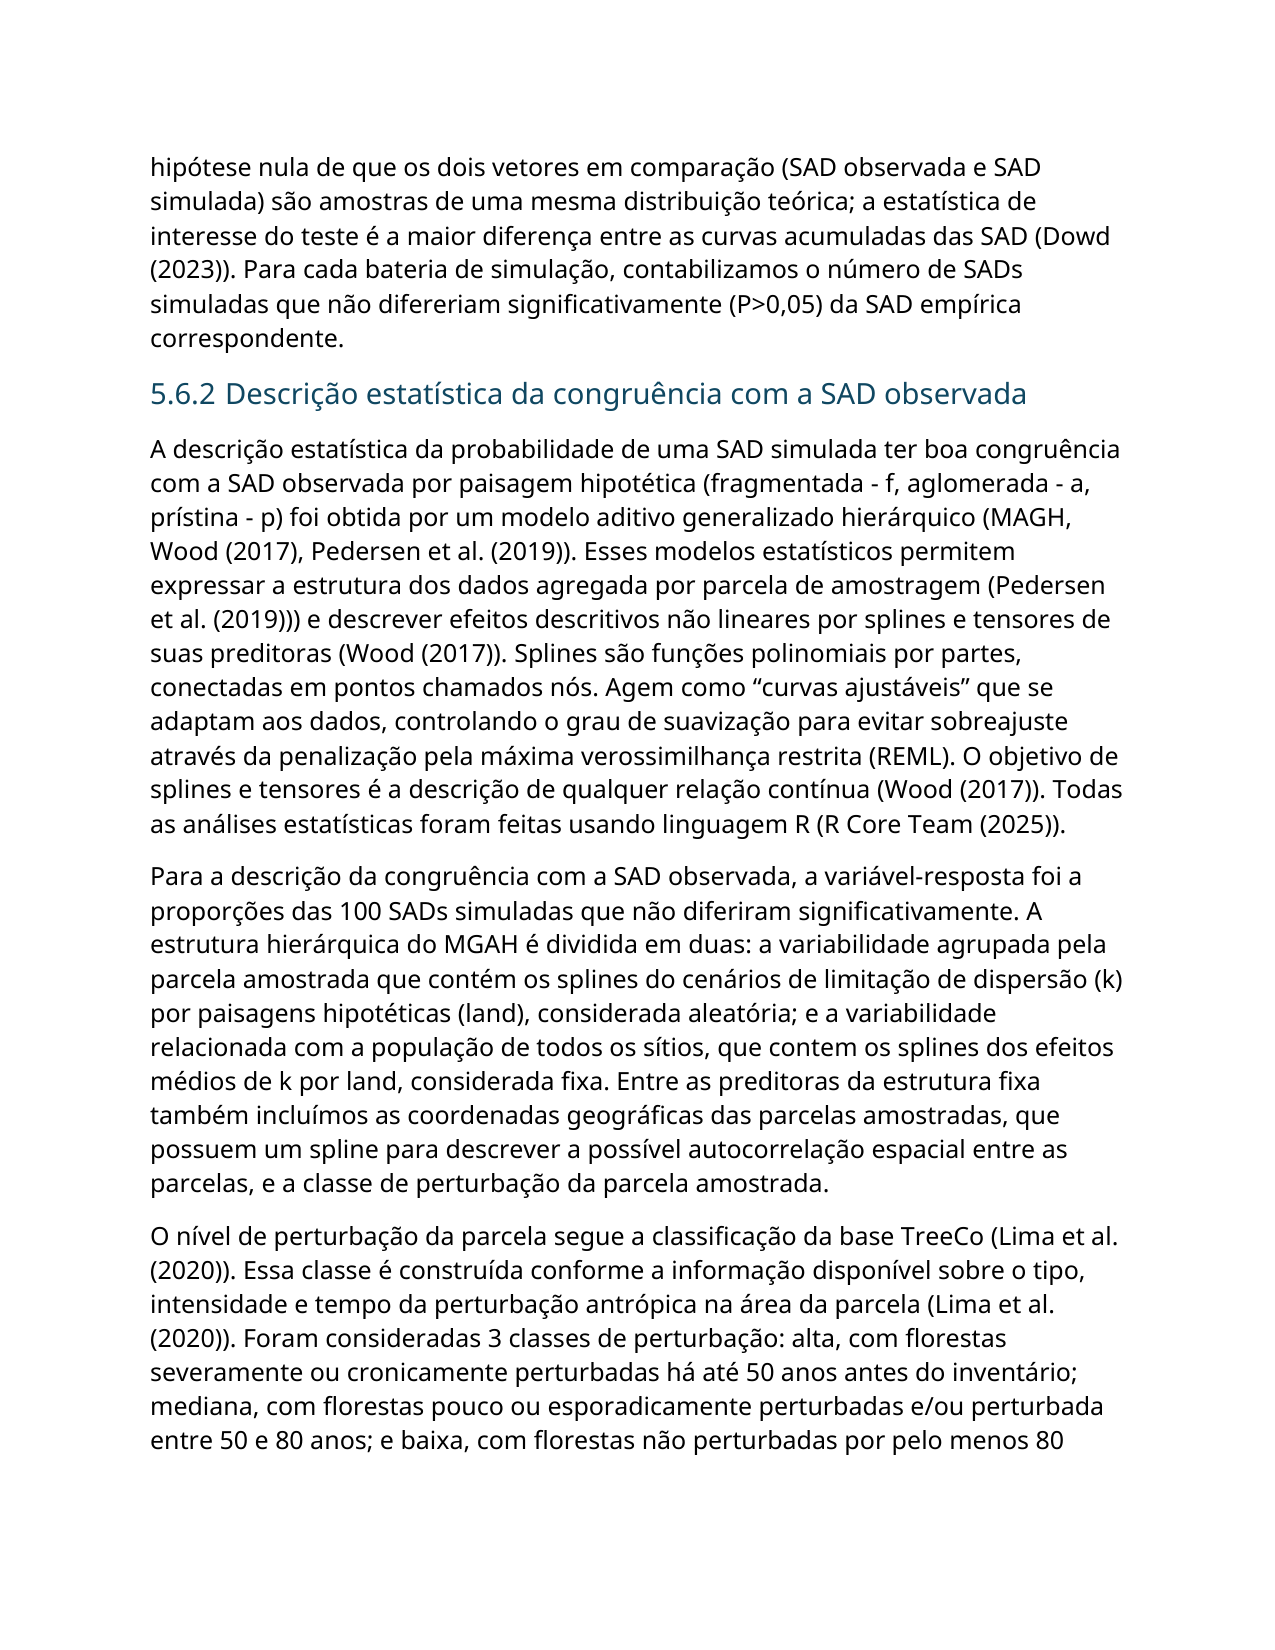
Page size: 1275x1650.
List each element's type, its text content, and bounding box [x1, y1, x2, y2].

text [150, 150, 1125, 354]
subtitle 5.6.2 Descrição estatística da congruência com a SAD observada [150, 373, 1125, 413]
text Para a descrição da congruência com a SAD observada, a variável-resposta foi a proporções das 100 SADs simuladas que não diferiram significativamente. A estrutura hierárquica do MGAH é dividida em duas: a variabilidade agrupada pela parcela amostrada que contém os splines do cenários de limitação de dispersão (k) por paisagens hipotéticas (land), considerada aleatória; e a variabilidade relacionada com a população de todos os sítios, que contem os splines dos efeitos médios de k por land, considerada fixa. Entre as preditoras da estrutura fixa também incluímos as coordenadas geográficas das parcelas amostradas, que possuem um spline para descrever a possível autocorrelação espacial entre as parcelas, e a classe de perturbação da parcela amostrada. [150, 859, 1125, 1200]
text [150, 1218, 1125, 1457]
text A descrição estatística da probabilidade de uma SAD simulada ter boa congruência com a SAD observada por paisagem hipotética (fragmentada - f, aglomerada - a, prístina - p) foi obtida por um modelo aditivo generalizado hierárquico (MAGH, Wood (2017), Pedersen et al. (2019)). Esses modelos estatísticos permitem expressar a estrutura dos dados agregada por parcela de amostragem (Pedersen et al. (2019))) e descrever efeitos descritivos não lineares por splines e tensores de suas preditoras (Wood (2017)). Splines são funções polinomiais por partes, conectadas em pontos chamados nós. Agem como “curvas ajustáveis” que se adaptam aos dados, controlando o grau de suavização para evitar sobreajuste através da penalização pela máxima verossimilhança restrita (REML). O objetivo de splines e tensores é a descrição de qualquer relação contínua (Wood (2017)). Todas as análises estatísticas foram feitas usando linguagem R (R Core Team (2025)). [150, 432, 1125, 840]
